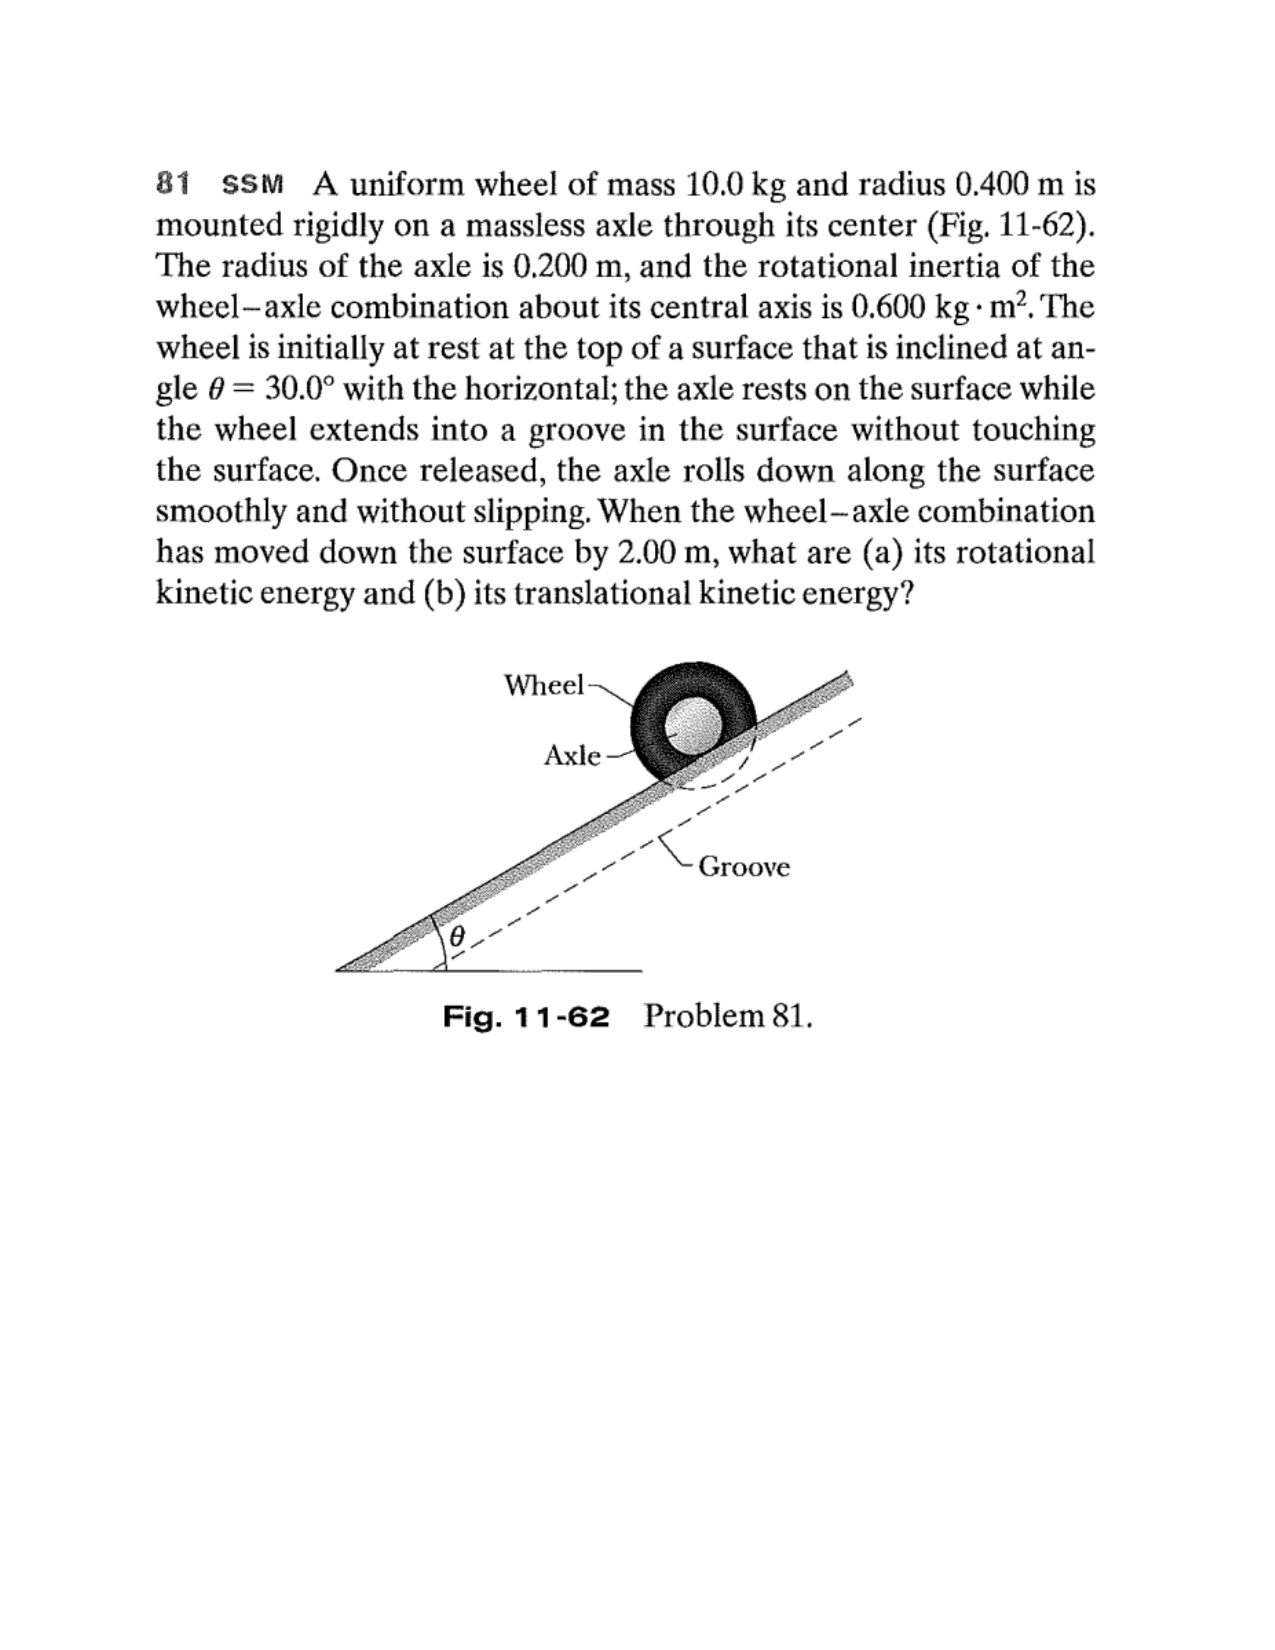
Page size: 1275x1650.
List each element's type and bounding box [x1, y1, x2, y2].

picture [135, 150, 1110, 1050]
